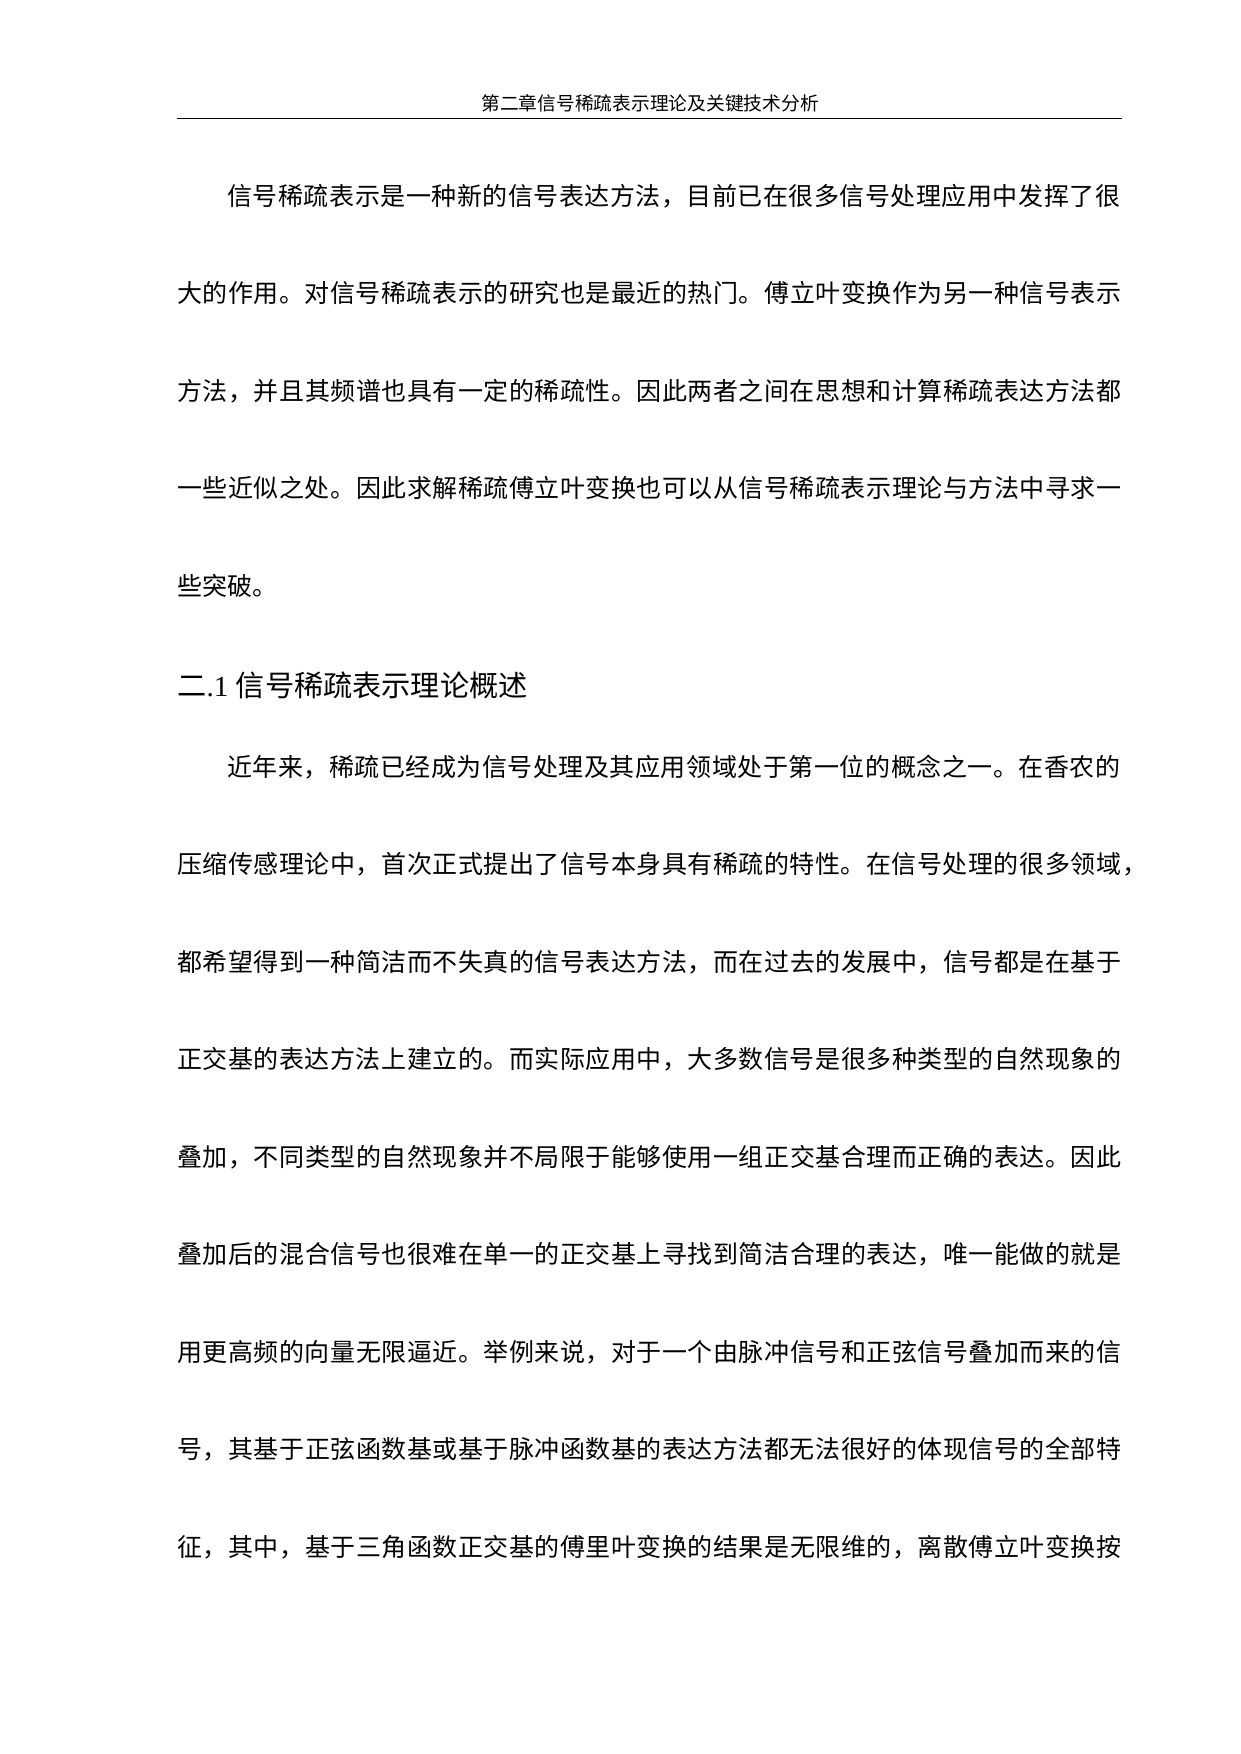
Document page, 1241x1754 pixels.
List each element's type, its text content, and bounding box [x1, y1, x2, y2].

text 信号稀疏表示是一种新的信号表达方法，目前已在很多信号处理应用中发挥了很大的作用。对信号稀疏表示的研究也是最近的热门。傅立叶变换作为另一种信号表示方法，并且其频谱也具有一定的稀疏性。因此两者之间在思想和计算稀疏表达方法都一些近似之处。因此求解稀疏傅立叶变换也可以从信号稀疏表示理论与方法中寻求一些突破。 [177, 162, 1122, 617]
subtitle 信号稀疏表示理论概述 [177, 651, 1122, 716]
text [177, 733, 1122, 1578]
